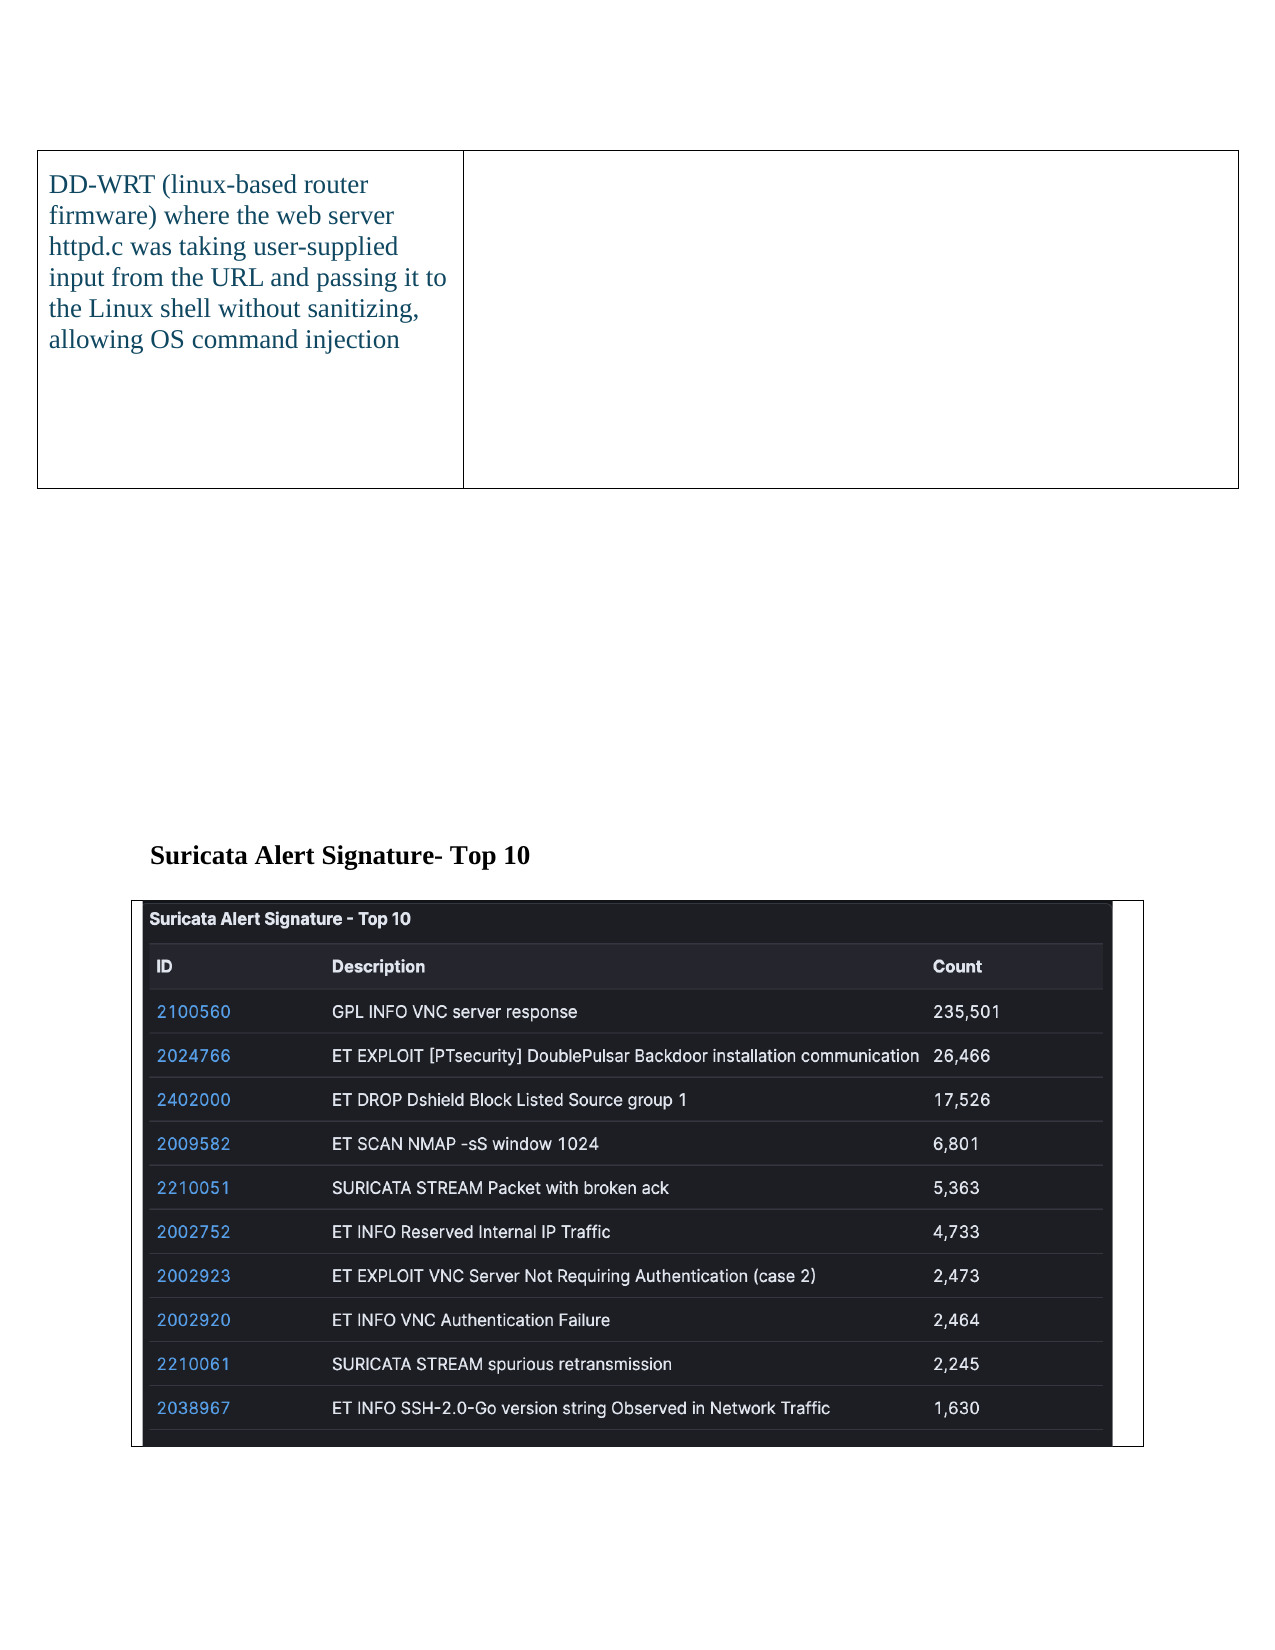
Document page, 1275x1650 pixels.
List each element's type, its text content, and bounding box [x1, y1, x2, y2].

text Suricata Alert Signature- Top 10 [150, 839, 1125, 870]
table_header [38, 151, 463, 487]
table_header [132, 901, 142, 1446]
picture [142, 900, 1113, 1447]
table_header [464, 151, 1238, 487]
table_header [1113, 901, 1143, 1446]
